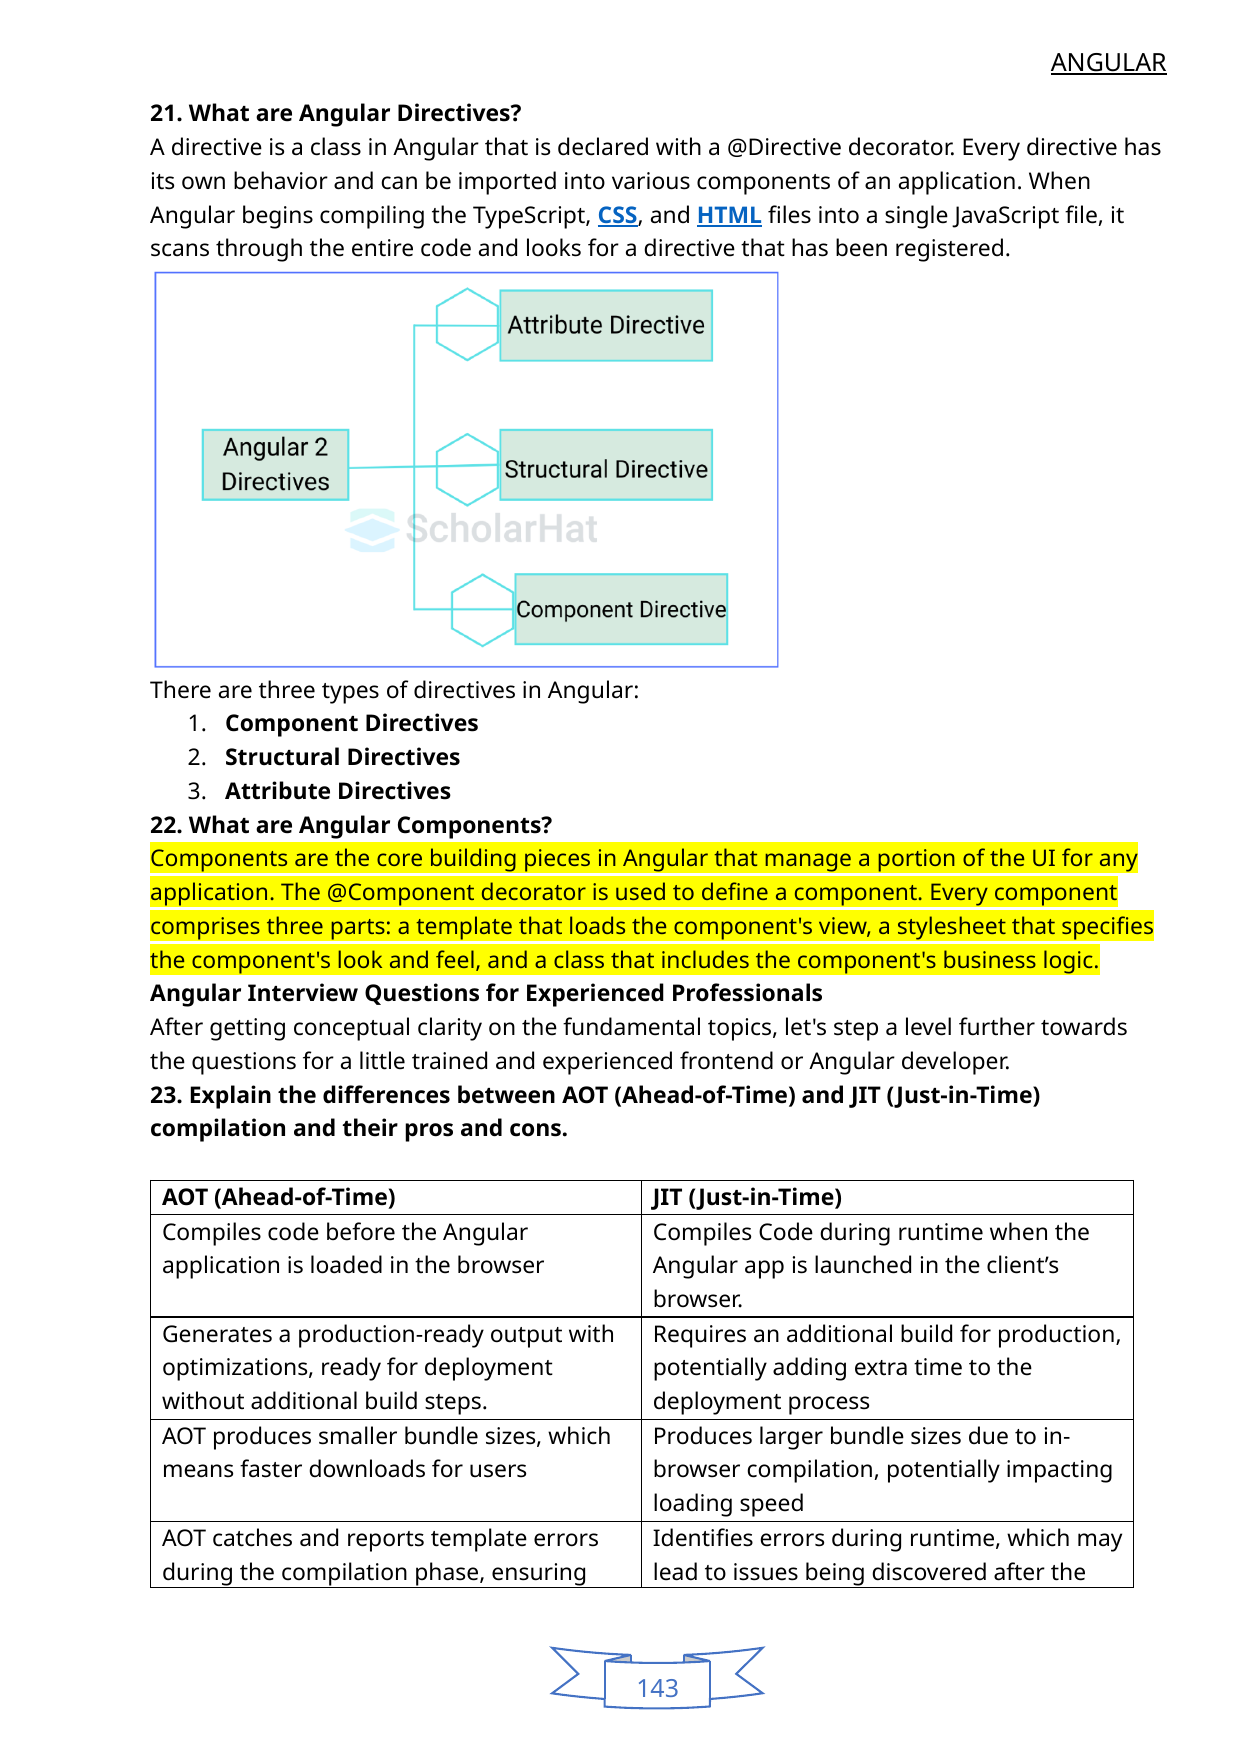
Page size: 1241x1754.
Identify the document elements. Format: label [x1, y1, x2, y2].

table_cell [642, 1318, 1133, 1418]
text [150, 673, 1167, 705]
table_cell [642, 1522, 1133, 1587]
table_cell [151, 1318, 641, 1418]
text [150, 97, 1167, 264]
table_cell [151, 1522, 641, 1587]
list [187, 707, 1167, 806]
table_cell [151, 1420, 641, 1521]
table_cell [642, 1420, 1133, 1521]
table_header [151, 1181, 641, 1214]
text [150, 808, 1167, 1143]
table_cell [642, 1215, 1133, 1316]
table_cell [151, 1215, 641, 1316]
picture [150, 266, 783, 671]
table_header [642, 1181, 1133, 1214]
